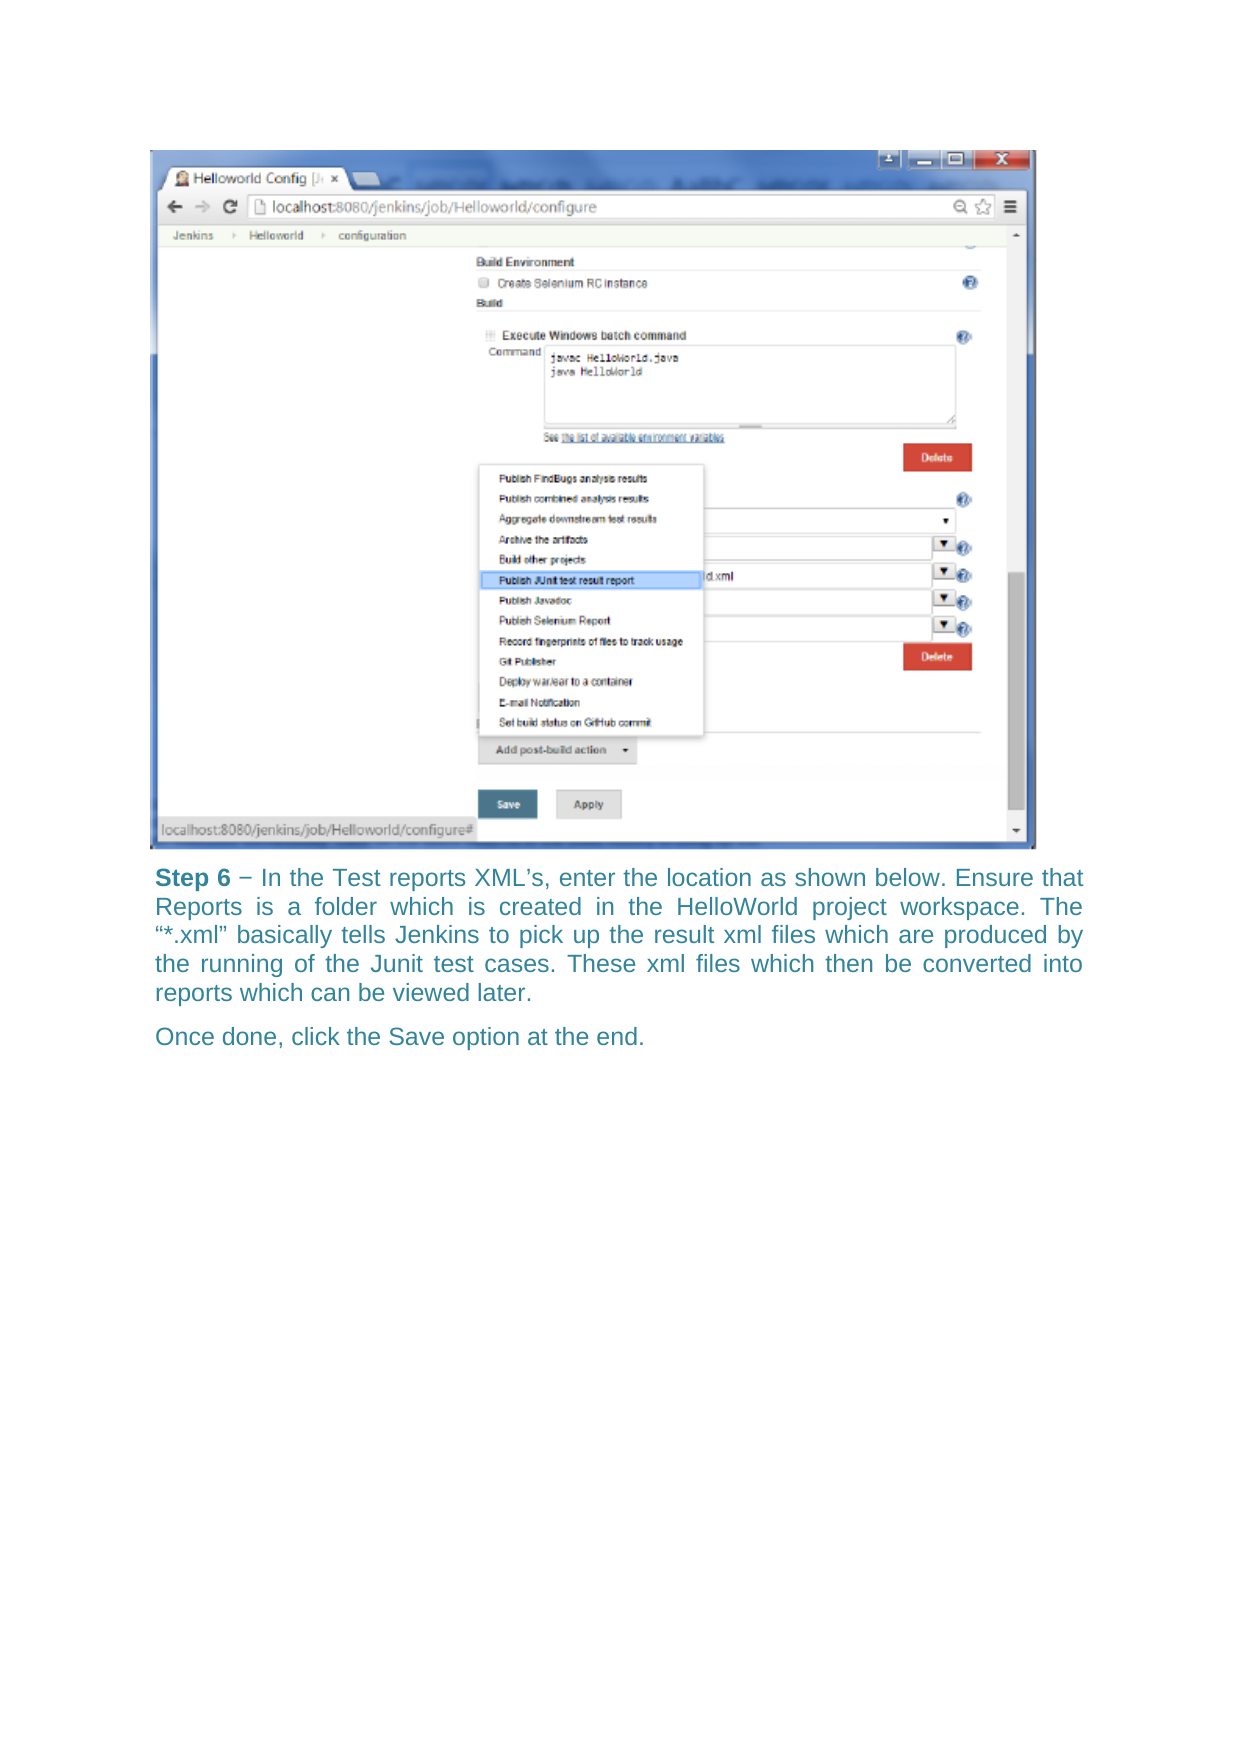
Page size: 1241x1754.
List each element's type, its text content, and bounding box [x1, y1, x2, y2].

text Once done, click the Save option at the end. [155, 1022, 1085, 1050]
text Step 6 − In the Test reports XML’s, enter the location as shown below. Ensure that Reports is a folder which is created in the HelloWorld project workspace. The “*.xml” basically tells Jenkins to pick up the result xml files which are produced by the running of the Junit test cases. These xml files which then be converted into reports which can be viewed later. [155, 863, 1085, 1007]
picture [150, 150, 1038, 851]
